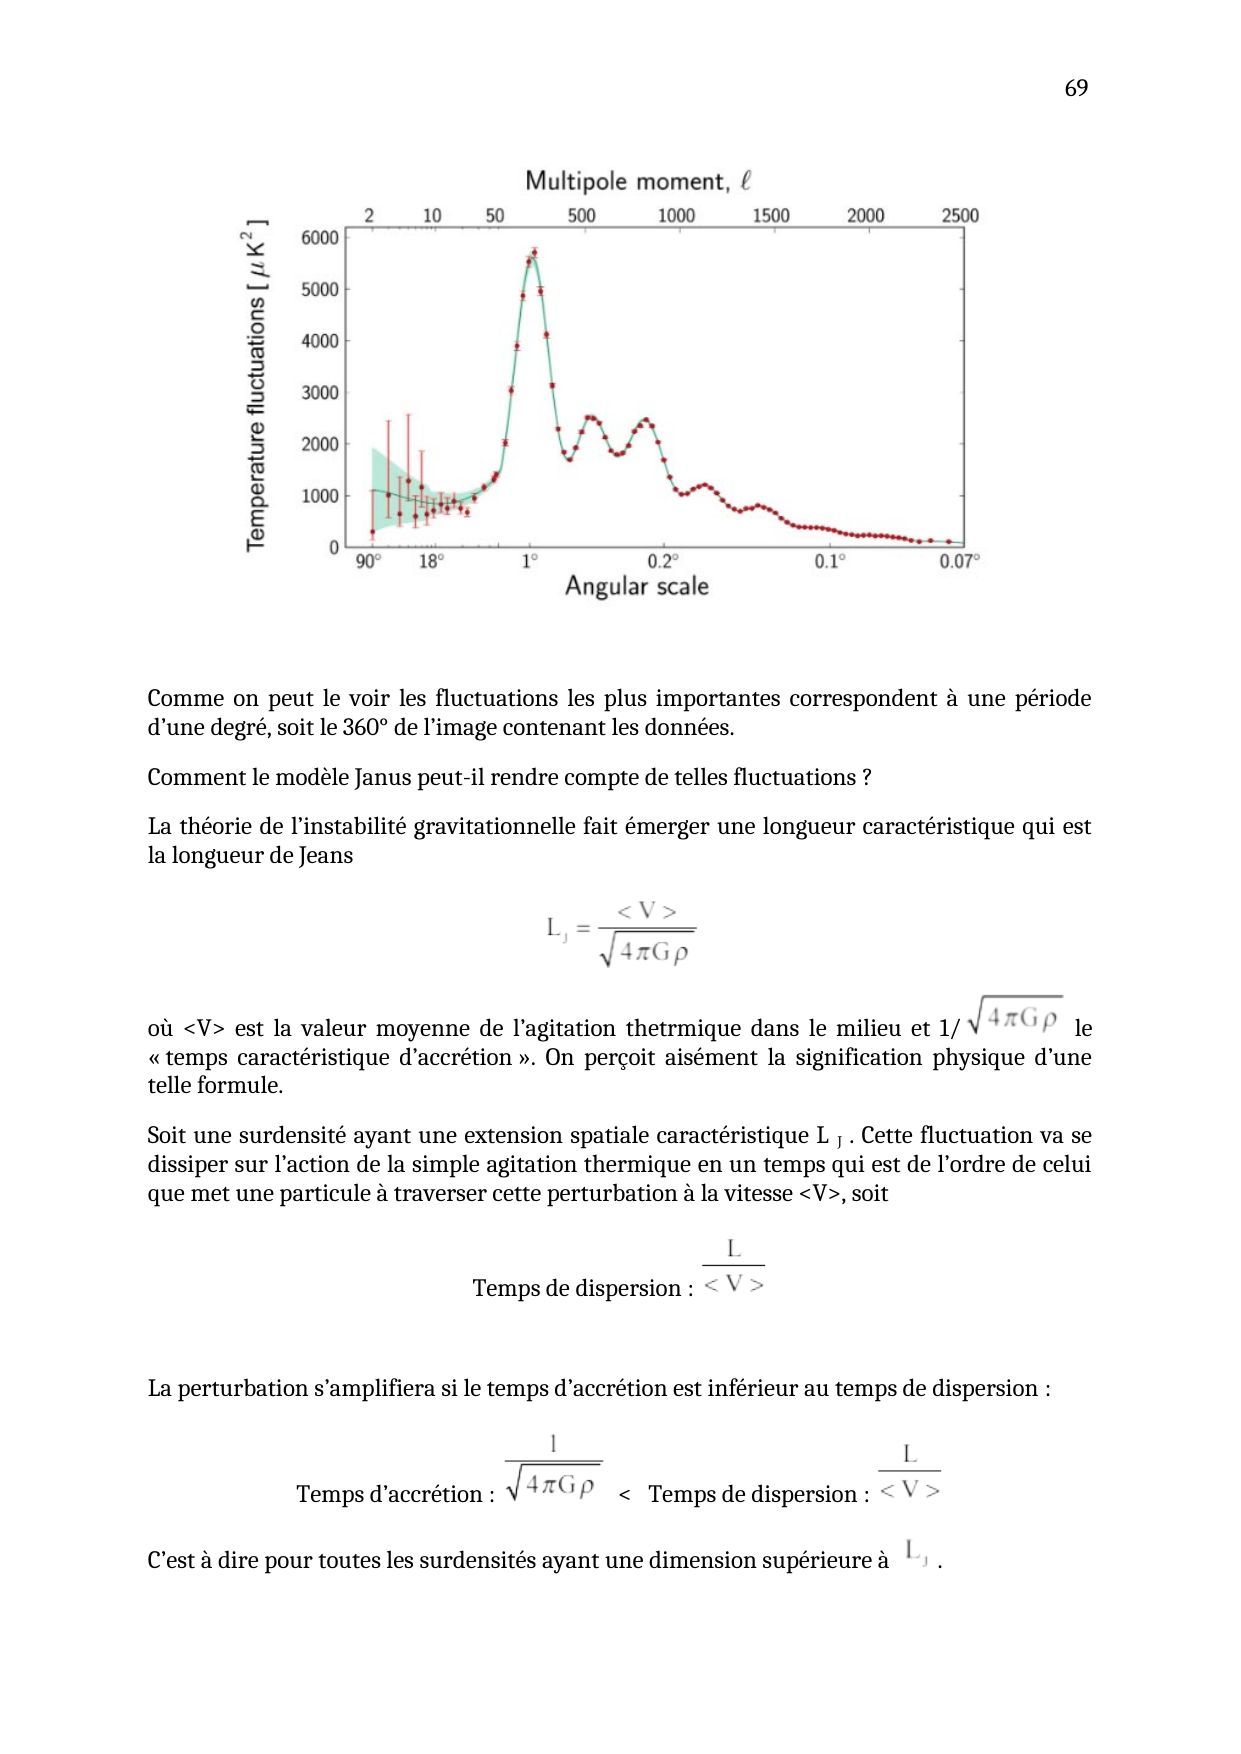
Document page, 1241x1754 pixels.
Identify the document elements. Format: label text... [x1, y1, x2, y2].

text Temps d’accrétion : < Temps de dispersion : [148, 1423, 1093, 1508]
text où <V> est la valeur moyenne de l’agitation thetrmique dans le milieu et 1/ le « temps caractéristique d’accrétion ». On perçoit aisément la signification physique d’une telle formule. [148, 991, 1093, 1100]
text Comment le modèle Janus peut-il rendre compte de telles fluctuations ? [148, 763, 1093, 791]
text La théorie de l’instabilité gravitationnelle fait émerger une longueur caractéristique qui est la longueur de Jeans [148, 812, 1093, 870]
picture [226, 147, 1014, 614]
text Comme on peut le voir les fluctuations les plus importantes correspondent à une période d’une degré, soit le 360° de l’image contenant les données. [148, 684, 1093, 742]
text C’est à dire pour toutes les surdensités ayant une dimension supérieure à . [148, 1529, 1093, 1575]
text Temps de dispersion : [148, 1228, 1093, 1303]
text La perturbation s’amplifiera si le temps d’accrétion est inférieur au temps de dispersion : [148, 1373, 1093, 1402]
text Soit une surdensité ayant une extension spatiale caractéristique L J . Cette fluctuation va se dissiper sur l’action de la simple agitation thermique en un temps qui est de l’ordre de celui que met une particule à traverser cette perturbation à la vitesse <V>, soit [148, 1121, 1093, 1207]
